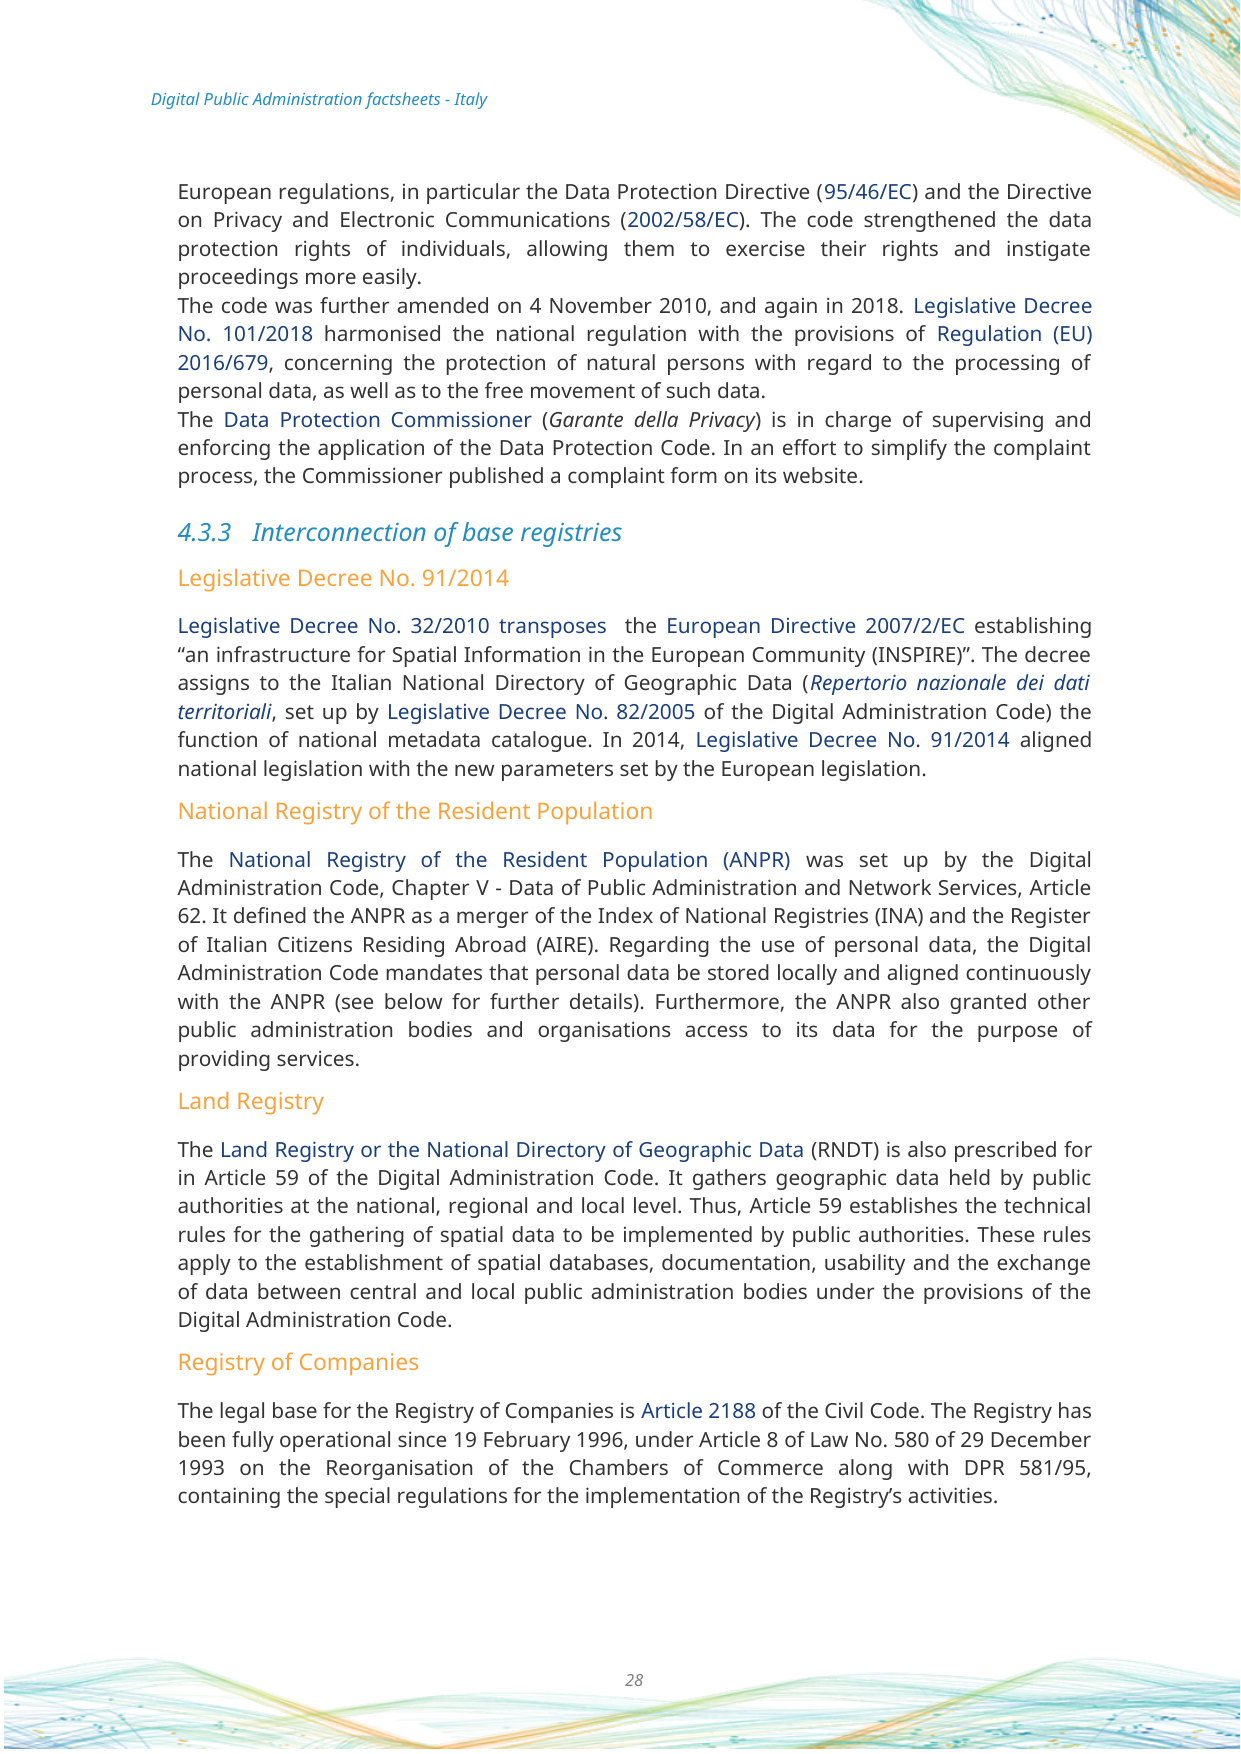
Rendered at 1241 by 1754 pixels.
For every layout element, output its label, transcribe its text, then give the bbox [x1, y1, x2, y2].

subtitle Interconnection of base registries [177, 515, 1092, 549]
subtitle Legislative Decree No. 91/2014 [177, 562, 1092, 593]
picture [853, 0, 1241, 249]
picture [4, 1641, 1241, 1749]
text The code was further amended on 4 November 2010, and again in 2018. Legislative Decree No. 101/2018 harmonised the national regulation with the provisions of Regulation (EU) 2016/679, concerning the protection of natural persons with regard to the processing of personal data, as well as to the free movement of such data. [177, 291, 1092, 405]
text The Data Protection Commissioner (Garante della Privacy) is in charge of supervising and enforcing the application of the Data Protection Code. In an effort to simplify the complaint process, the Commissioner published a complaint form on its website. [177, 405, 1092, 490]
subtitle Registry of Companies [177, 1346, 1092, 1377]
subtitle Land Registry [177, 1085, 1092, 1116]
text The Land Registry or the National Directory of Geographic Data (RNDT) is also prescribed for in Article 59 of the Digital Administration Code. It gathers geographic data held by public authorities at the national, regional and local level. Thus, Article 59 establishes the technical rules for the gathering of spatial data to be implemented by public authorities. These rules apply to the establishment of spatial databases, documentation, usability and the exchange of data between central and local public administration bodies under the provisions of the Digital Administration Code. [177, 1135, 1092, 1334]
text The legal base for the Registry of Companies is Article 2188 of the Civil Code. The Registry has been fully operational since 19 February 1996, under Article 8 of Law No. 580 of 29 December 1993 on the Reorganisation of the Chambers of Commerce along with DPR 581/95, containing the special regulations for the implementation of the Registry’s activities. [177, 1396, 1092, 1510]
text The National Registry of the Resident Population (ANPR) was set up by the Digital Administration Code, Chapter V - Data of Public Administration and Network Services, Article 62. It defined the ANPR as a merger of the Index of National Registries (INA) and the Register of Italian Citizens Residing Abroad (AIRE). Regarding the use of personal data, the Digital Administration Code mandates that personal data be stored locally and aligned continuously with the ANPR (see below for further details). Furthermore, the ANPR also granted other public administration bodies and organisations access to its data for the purpose of providing services. [177, 845, 1092, 1072]
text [177, 177, 1092, 291]
subtitle National Registry of the Resident Population [177, 795, 1092, 826]
text Legislative Decree No. 32/2010 transposes the European Directive 2007/2/EC establishing “an infrastructure for Spatial Information in the European Community (INSPIRE)”. The decree assigns to the Italian National Directory of Geographic Data (Repertorio nazionale dei dati territoriali, set up by Legislative Decree No. 82/2005 of the Digital Administration Code) the function of national metadata catalogue. In 2014, Legislative Decree No. 91/2014 aligned national legislation with the new parameters set by the European legislation. [177, 612, 1092, 782]
